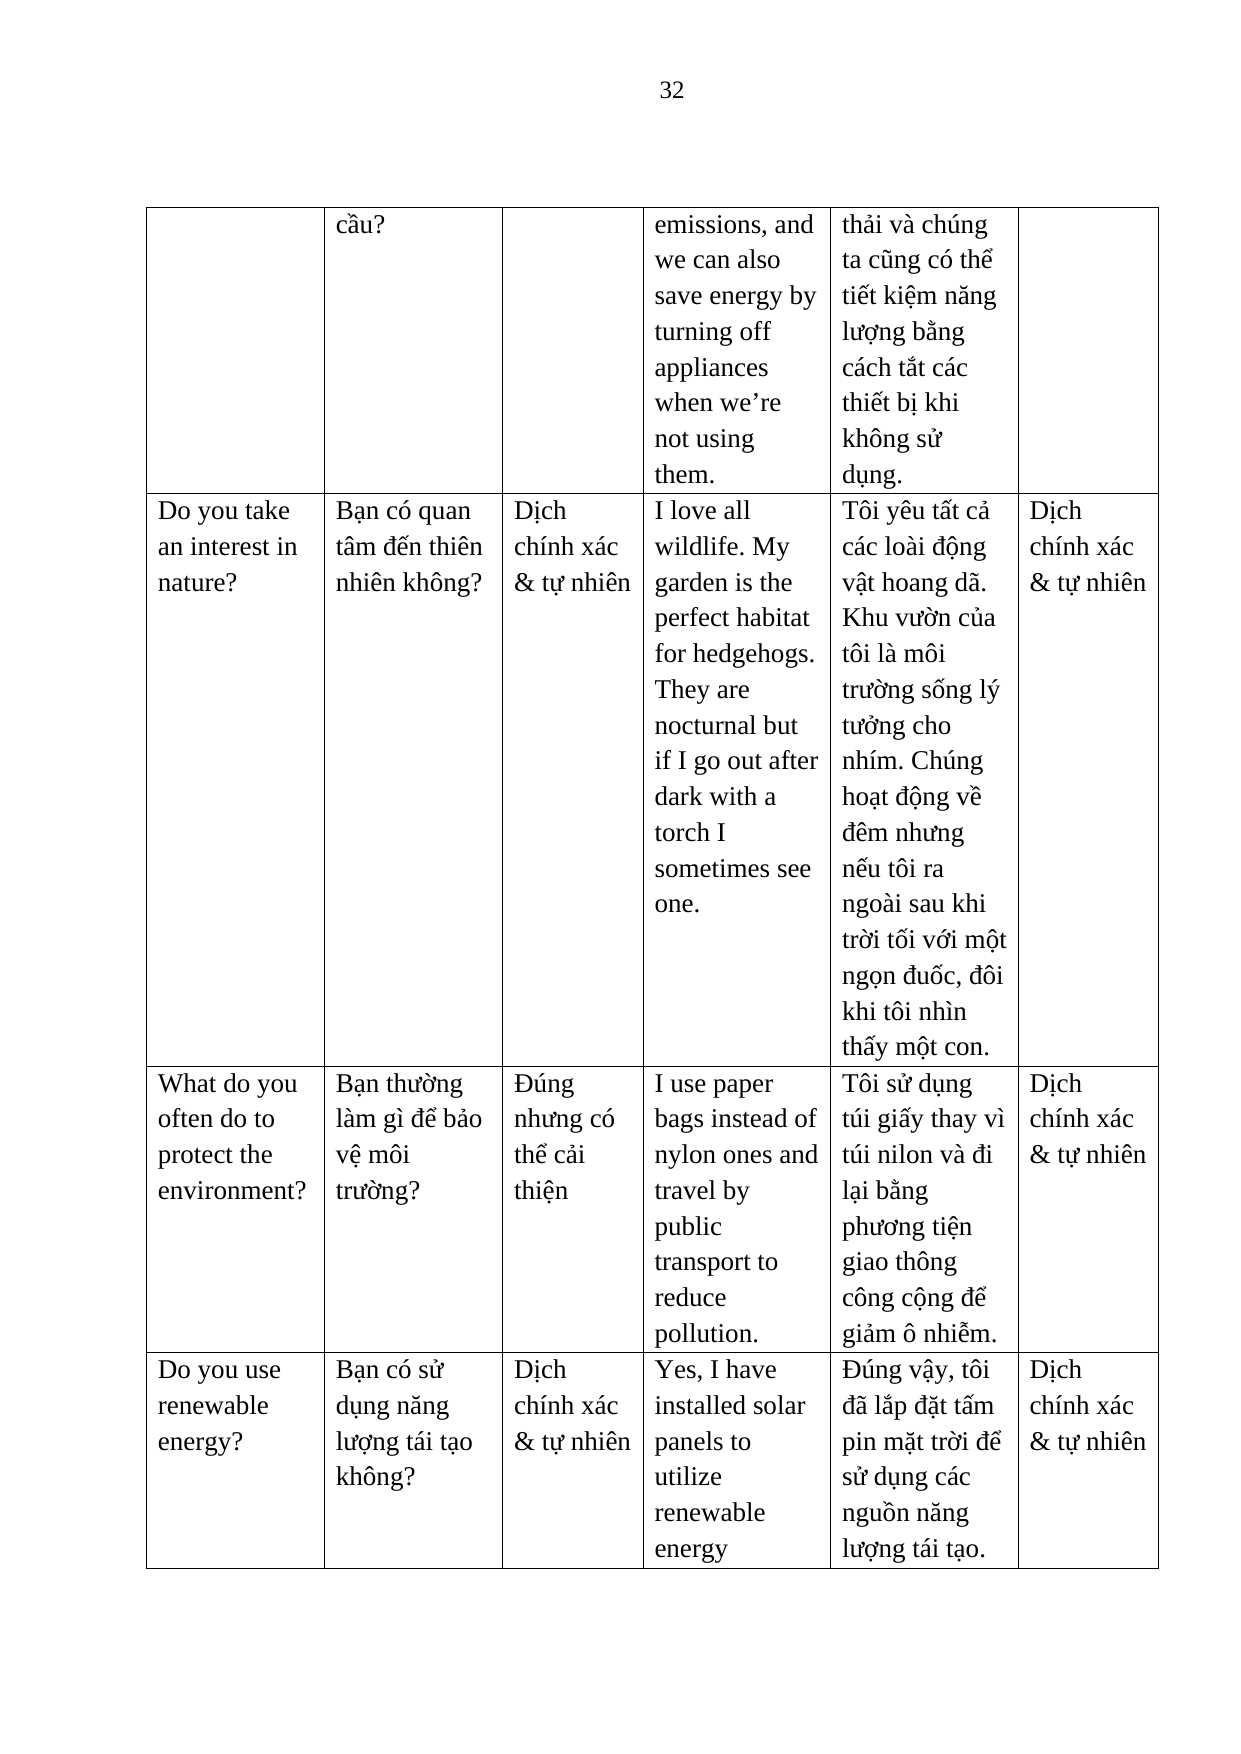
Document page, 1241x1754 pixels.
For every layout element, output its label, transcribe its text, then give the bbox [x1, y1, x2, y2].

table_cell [325, 208, 502, 493]
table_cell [831, 1353, 1018, 1567]
table_cell Dịch chính xác & tự nhiên [1019, 494, 1158, 1066]
table_cell Dịch chính xác & tự nhiên [503, 494, 643, 1066]
table_cell Bạn có quan tâm đến thiên nhiên không? [325, 494, 502, 1066]
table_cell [503, 208, 643, 493]
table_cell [503, 1353, 643, 1567]
table_cell Do you take an interest in nature? [147, 494, 324, 1066]
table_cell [325, 1353, 502, 1567]
table_cell What do you often do to protect the environment? [147, 1067, 324, 1352]
table_cell I use paper bags instead of nylon ones and travel by public transport to reduce pollution. [644, 1067, 830, 1352]
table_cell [644, 208, 830, 493]
table_cell Dịch chính xác & tự nhiên [1019, 1067, 1158, 1352]
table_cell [644, 1353, 830, 1567]
table_cell I love all wildlife. My garden is the perfect habitat for hedgehogs. They are nocturnal but if I go out after dark with a torch I sometimes see one. [644, 494, 830, 1066]
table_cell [147, 208, 324, 493]
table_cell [831, 208, 1018, 493]
table_cell Đúng nhưng có thể cải thiện [503, 1067, 643, 1352]
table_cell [147, 1353, 324, 1567]
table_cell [1019, 1353, 1158, 1567]
table_cell Tôi sử dụng túi giấy thay vì túi nilon và đi lại bằng phương tiện giao thông công cộng để giảm ô nhiễm. [831, 1067, 1018, 1352]
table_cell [1019, 208, 1158, 493]
table_cell Tôi yêu tất cả các loài động vật hoang dã. Khu vườn của tôi là môi trường sống lý tưởng cho nhím. Chúng hoạt động về đêm nhưng nếu tôi ra ngoài sau khi trời tối với một ngọn đuốc, đôi khi tôi nhìn thấy một con. [831, 494, 1018, 1066]
table_cell Bạn thường làm gì để bảo vệ môi trường? [325, 1067, 502, 1352]
